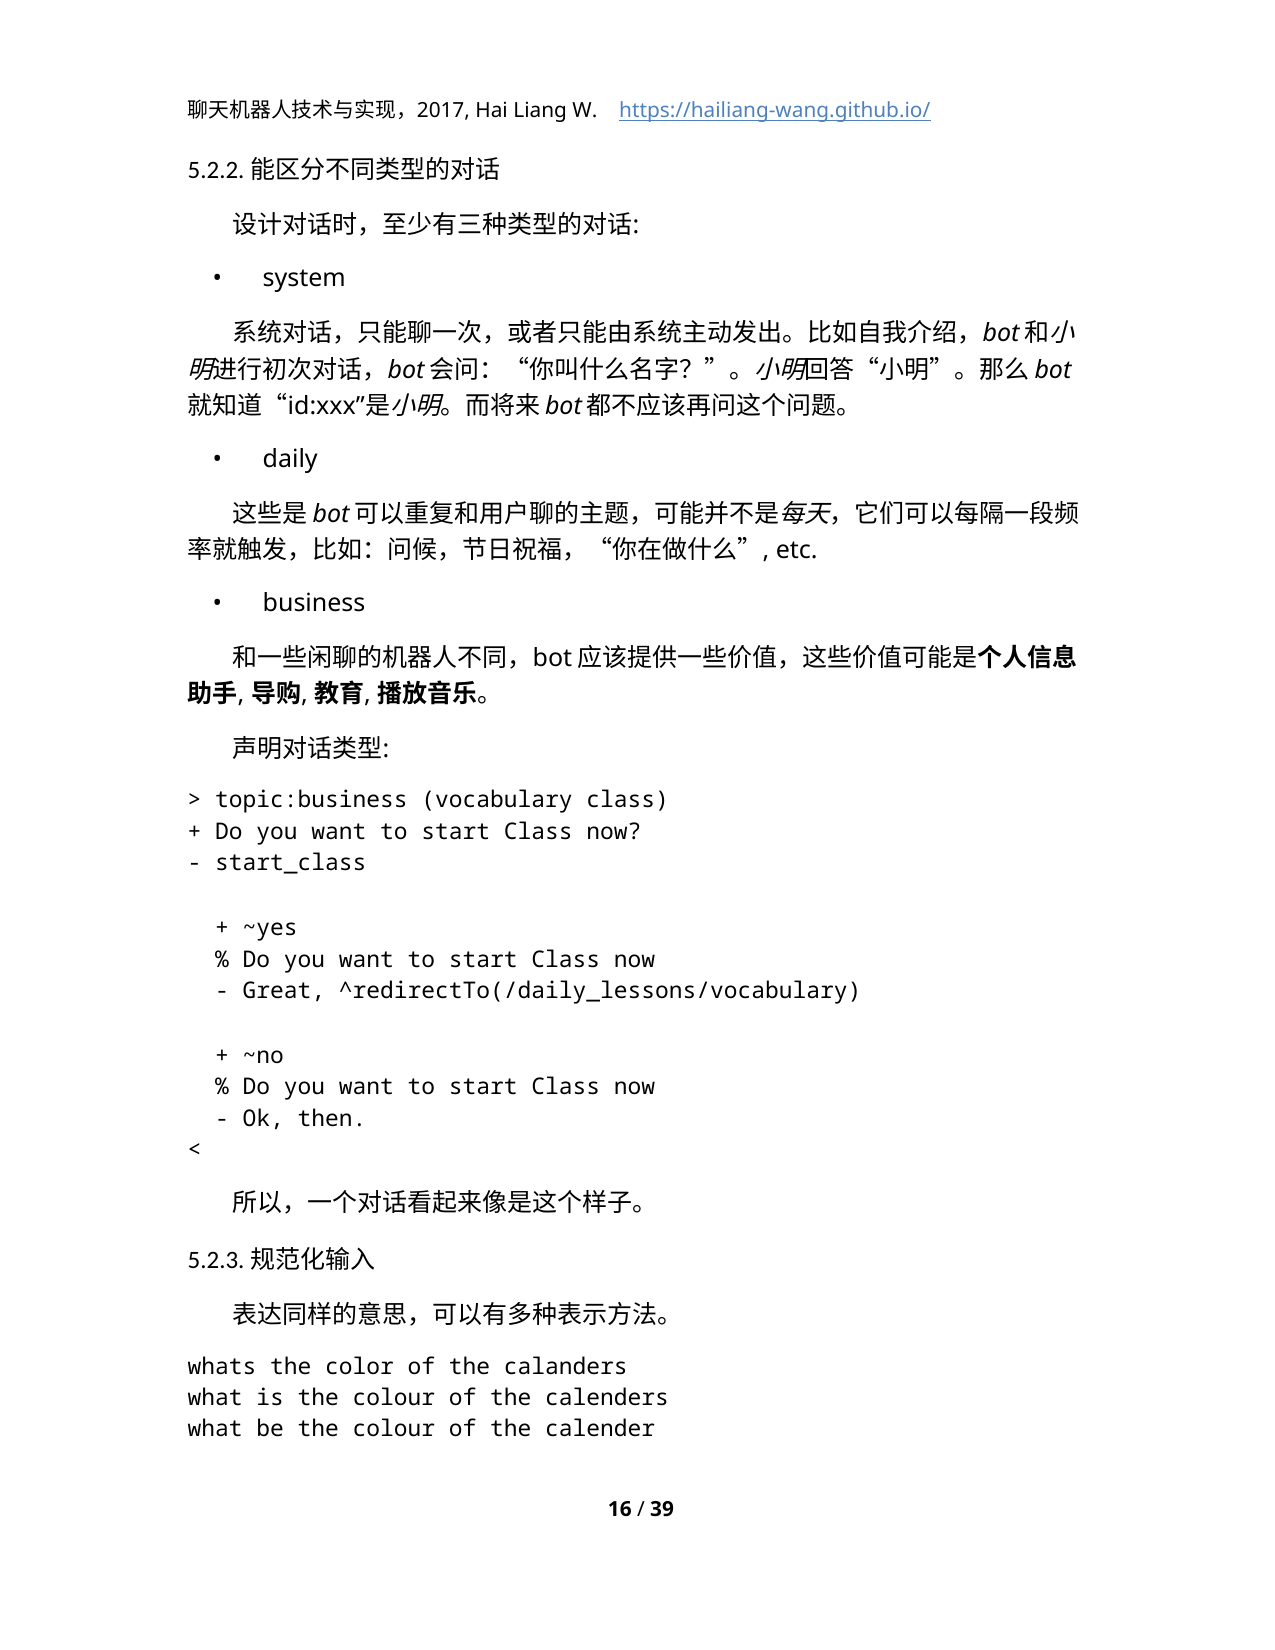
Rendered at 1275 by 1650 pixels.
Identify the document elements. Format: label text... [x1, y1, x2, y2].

text > topic:business (vocabulary class) + Do you want to start Class now? - start_class + ~yes % Do you want to start Class now - Great, ^redirectTo(/daily_lessons/vocabulary) + ~no % Do you want to start Class now - Ok, then. < [187, 783, 1087, 1164]
list business [212, 584, 1087, 618]
text 声明对话类型: [187, 728, 1087, 765]
list daily [212, 440, 1087, 474]
list system [212, 260, 1087, 294]
text 设计对话时，至少有三种类型的对话: [187, 205, 1087, 241]
text 系统对话，只能聊一次，或者只能由系统主动发出。比如自我介绍，bot和小明进行初次对话，bot会问：“你叫什么名字？”。小明回答“小明”。那么bot就知道“id:xxx”是小明。而将来bot都不应该再问这个问题。 [187, 313, 1087, 422]
text 这些是bot可以重复和用户聊的主题，可能并不是每天，它们可以每隔一段频率就触发，比如：问候，节日祝福，“你在做什么”, etc. [187, 493, 1087, 566]
subtitle 5.2.3. 规范化输入 [187, 1240, 1087, 1276]
subtitle 5.2.2. 能区分不同类型的对话 [187, 150, 1087, 186]
text whats the color of the calanders what is the colour of the calenders what be the colour of the calender [187, 1350, 1087, 1444]
text 表达同样的意思，可以有多种表示方法。 [187, 1295, 1087, 1331]
text 所以，一个对话看起来像是这个样子。 [187, 1183, 1087, 1219]
text 和一些闲聊的机器人不同，bot应该提供一些价值，这些价值可能是个人信息助手, 导购, 教育, 播放音乐。 [187, 637, 1087, 710]
